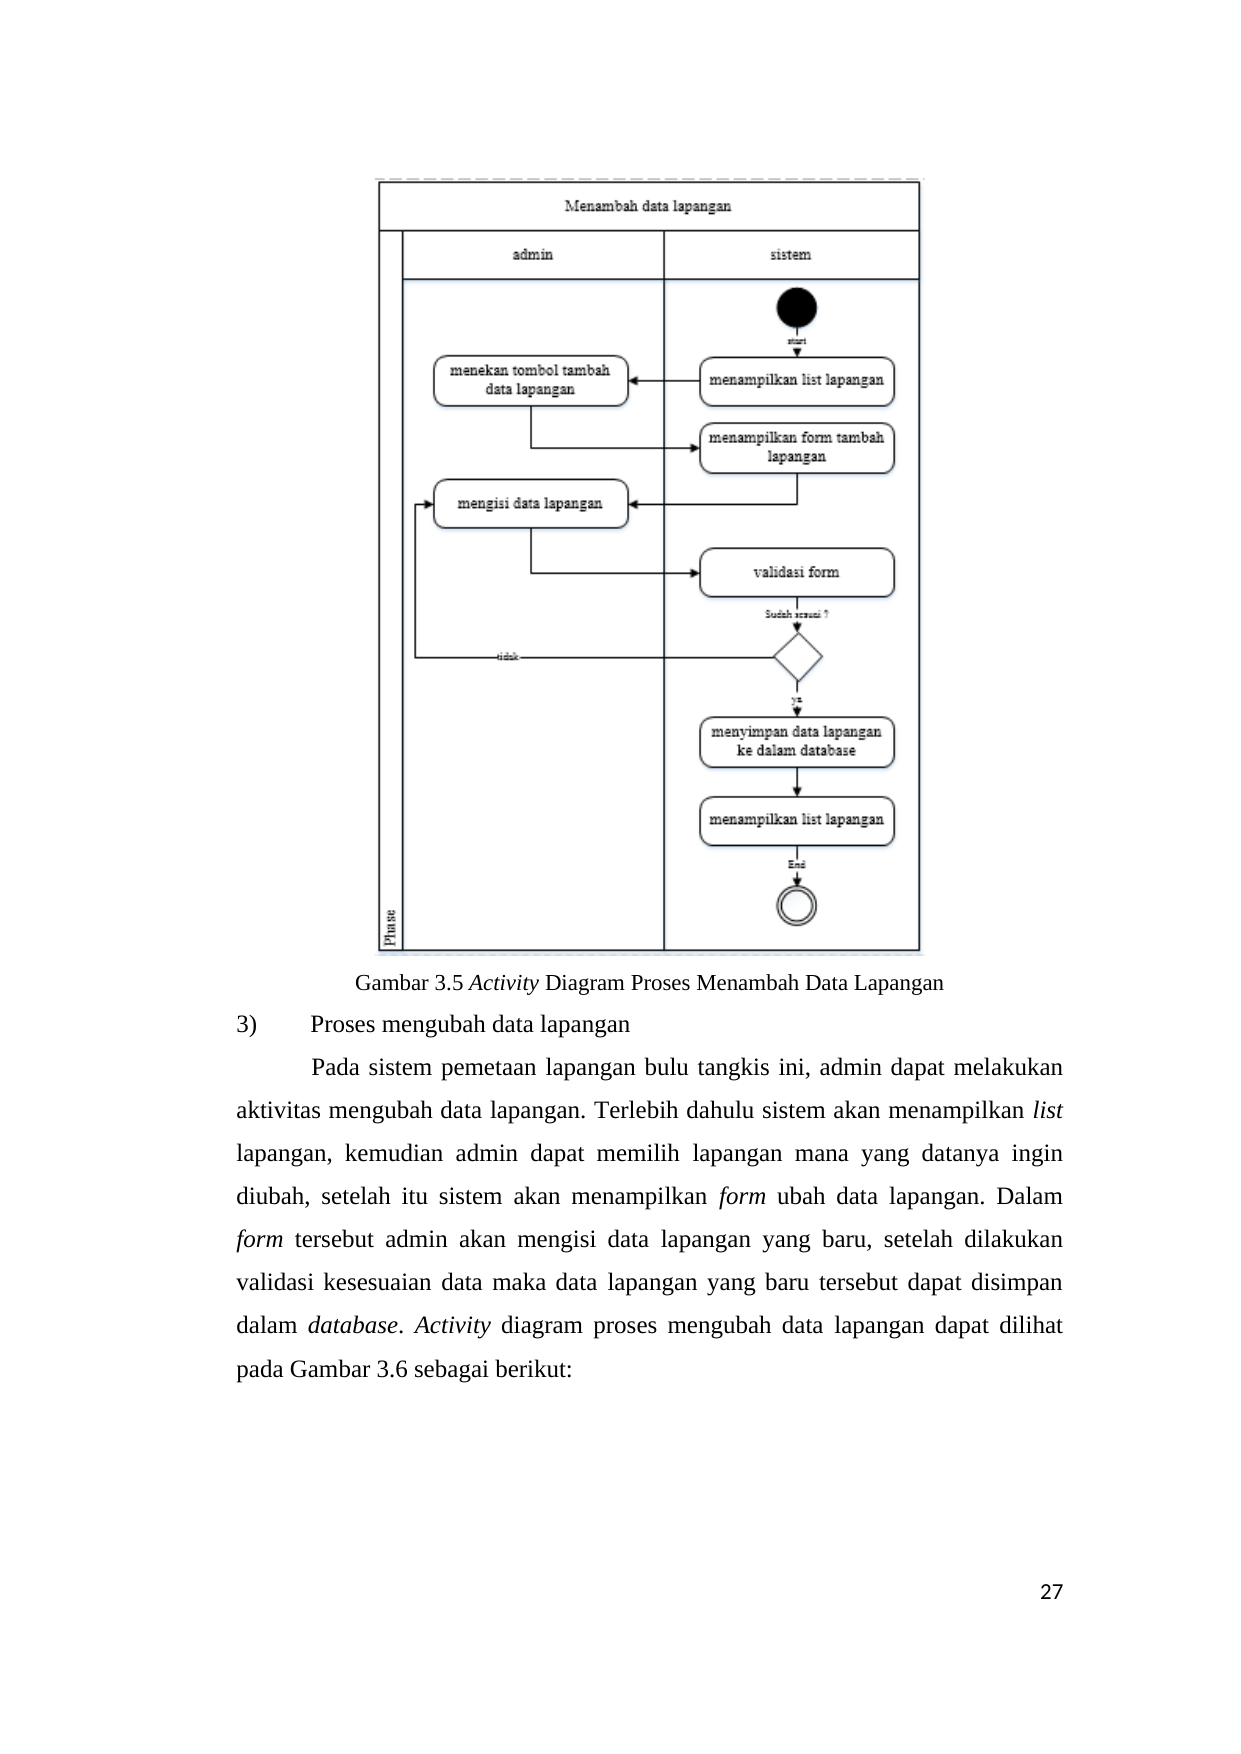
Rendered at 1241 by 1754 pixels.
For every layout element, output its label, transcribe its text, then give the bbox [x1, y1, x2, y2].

list Proses mengubah data lapangan [236, 1009, 1063, 1037]
picture [374, 177, 925, 956]
text Pada sistem pemetaan lapangan bulu tangkis ini, admin dapat melakukan aktivitas mengubah data lapangan. Terlebih dahulu sistem akan menampilkan list lapangan, kemudian admin dapat memilih lapangan mana yang datanya ingin diubah, setelah itu sistem akan menampilkan form ubah data lapangan. Dalam form tersebut admin akan mengisi data lapangan yang baru, setelah dilakukan validasi kesesuaian data maka data lapangan yang baru tersebut dapat disimpan dalam database. Activity diagram proses mengubah data lapangan dapat dilihat pada Gambar 3.6 sebagai berikut: [236, 1052, 1063, 1382]
text Gambar 3.5 Activity Diagram Proses Menambah Data Lapangan [236, 969, 1063, 996]
